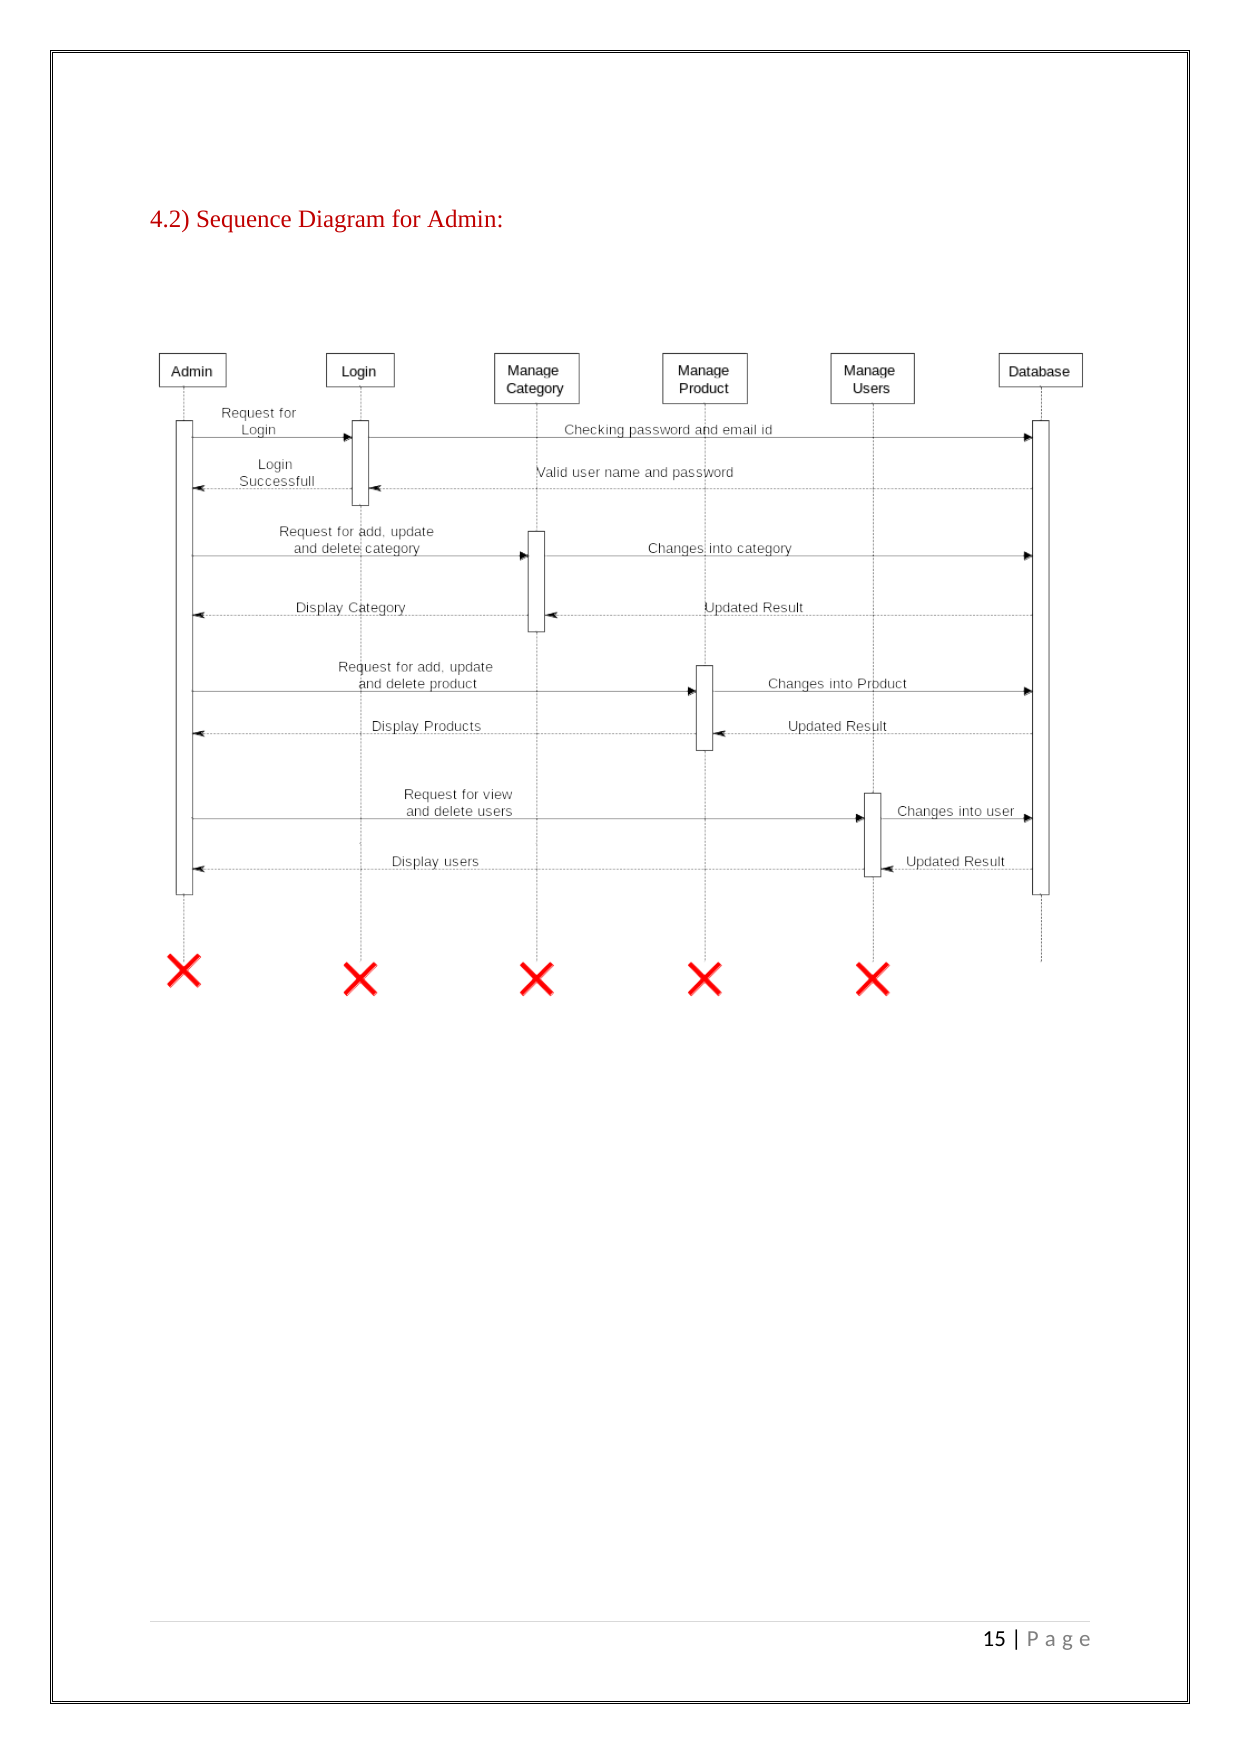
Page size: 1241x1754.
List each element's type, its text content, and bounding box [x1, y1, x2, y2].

text 4.2) Sequence Diagram for Admin: [150, 204, 1090, 233]
